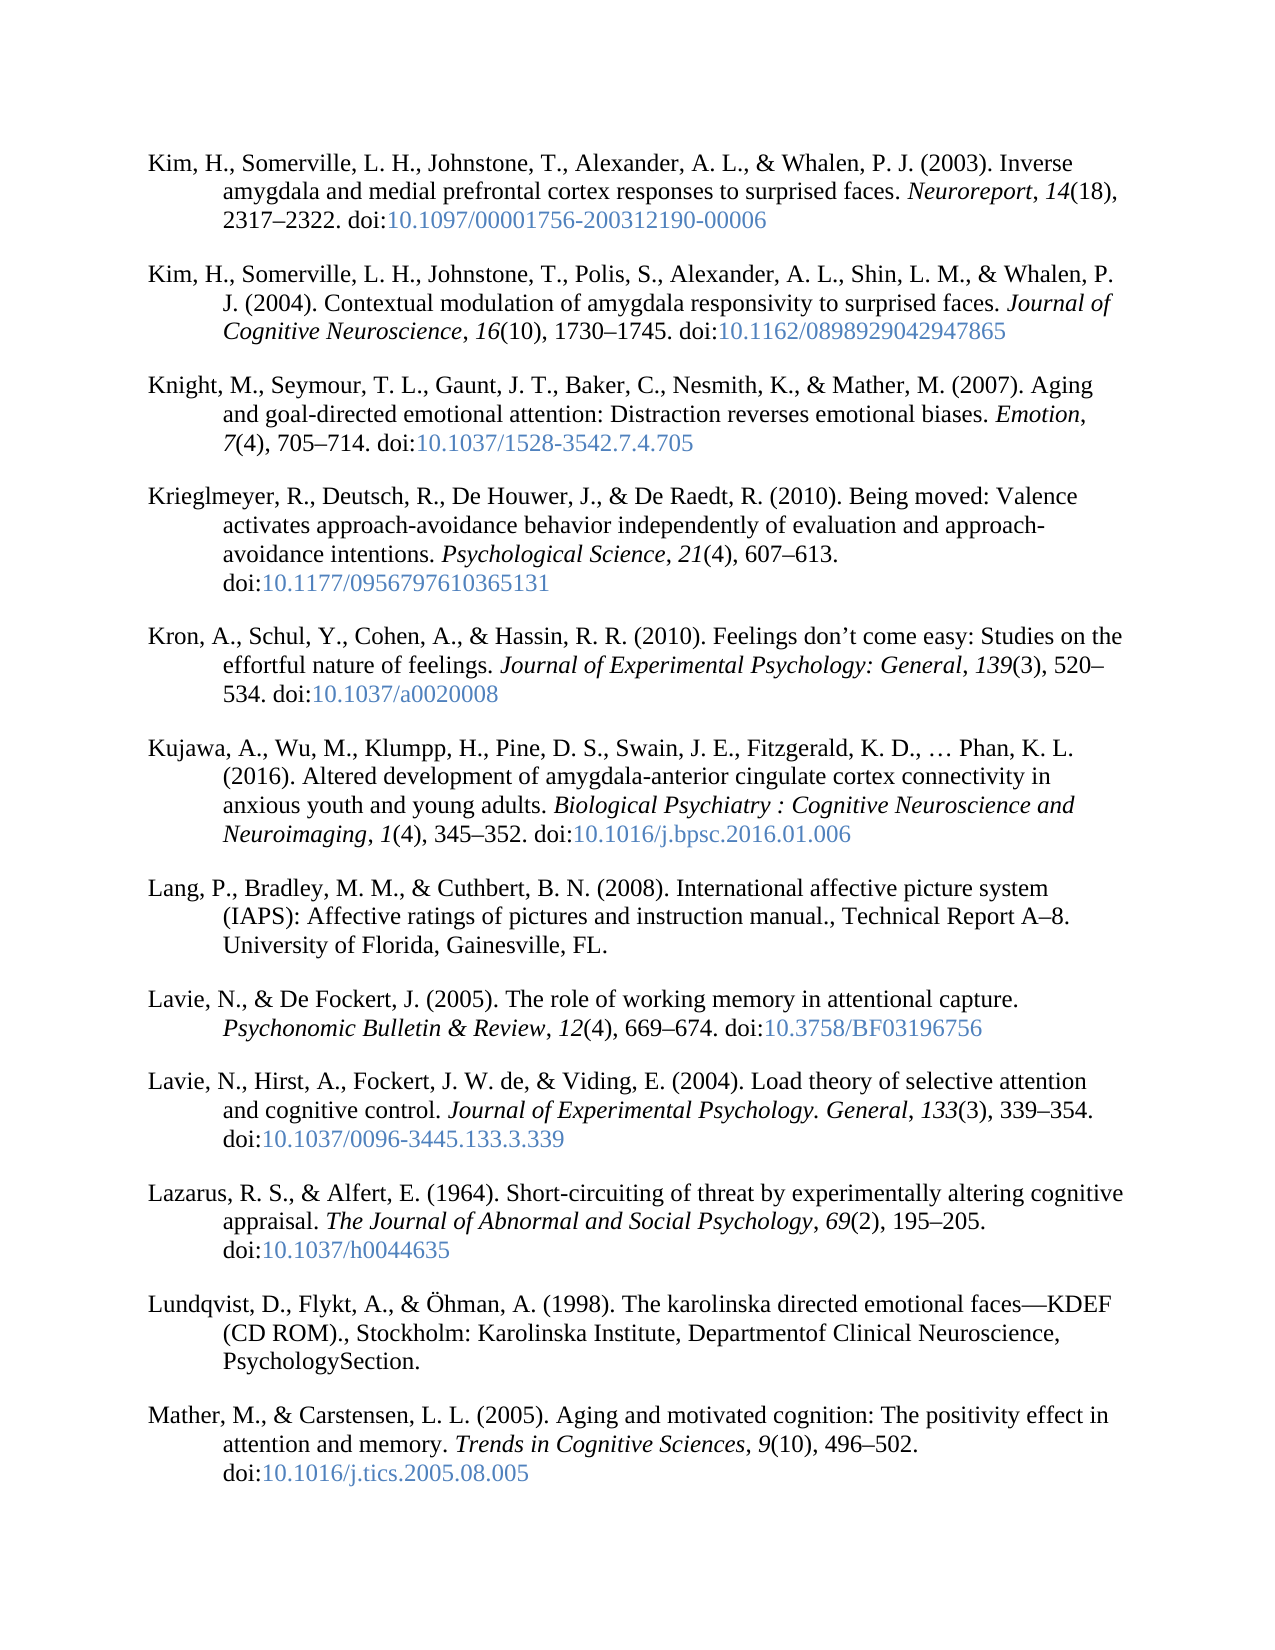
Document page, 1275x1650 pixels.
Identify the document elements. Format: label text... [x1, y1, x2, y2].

text Knight, M., Seymour, T. L., Gaunt, J. T., Baker, C., Nesmith, K., & Mather, M. (2007). Aging and goal-directed emotional attention: Distraction reverses emotional biases. Emotion, 7(4), 705–714. doi:10.1037/1528-3542.7.4.705 [148, 370, 1127, 456]
text Kim, H., Somerville, L. H., Johnstone, T., Polis, S., Alexander, A. L., Shin, L. M., & Whalen, P. J. (2004). Contextual modulation of amygdala responsivity to surprised faces. Journal of Cognitive Neuroscience, 16(10), 1730–1745. doi:10.1162/0898929042947865 [148, 259, 1127, 345]
text Kim, H., Somerville, L. H., Johnstone, T., Alexander, A. L., & Whalen, P. J. (2003). Inverse amygdala and medial prefrontal cortex responses to surprised faces. Neuroreport, 14(18), 2317–2322. doi:10.1097/00001756-200312190-00006 [148, 148, 1127, 234]
text Lang, P., Bradley, M. M., & Cuthbert, B. N. (2008). International affective picture system (IAPS): Affective ratings of pictures and instruction manual., Technical Report A–8. University of Florida, Gainesville, FL. [148, 873, 1127, 959]
text Mather, M., & Carstensen, L. L. (2005). Aging and motivated cognition: The positivity effect in attention and memory. Trends in Cognitive Sciences, 9(10), 496–502. doi:10.1016/j.tics.2005.08.005 [148, 1400, 1127, 1486]
text Lavie, N., Hirst, A., Fockert, J. W. de, & Viding, E. (2004). Load theory of selective attention and cognitive control. Journal of Experimental Psychology. General, 133(3), 339–354. doi:10.1037/0096-3445.133.3.339 [148, 1066, 1127, 1153]
text Lazarus, R. S., & Alfert, E. (1964). Short-circuiting of threat by experimentally altering cognitive appraisal. The Journal of Abnormal and Social Psychology, 69(2), 195–205. doi:10.1037/h0044635 [148, 1178, 1127, 1264]
text Krieglmeyer, R., Deutsch, R., De Houwer, J., & De Raedt, R. (2010). Being moved: Valence activates approach-avoidance behavior independently of evaluation and approach-avoidance intentions. Psychological Science, 21(4), 607–613. doi:10.1177/0956797610365131 [148, 481, 1127, 596]
text Lavie, N., & De Fockert, J. (2005). The role of working memory in attentional capture. Psychonomic Bulletin & Review, 12(4), 669–674. doi:10.3758/BF03196756 [148, 984, 1127, 1041]
text Kron, A., Schul, Y., Cohen, A., & Hassin, R. R. (2010). Feelings don’t come easy: Studies on the effortful nature of feelings. Journal of Experimental Psychology: General, 139(3), 520–534. doi:10.1037/a0020008 [148, 621, 1127, 708]
text Kujawa, A., Wu, M., Klumpp, H., Pine, D. S., Swain, J. E., Fitzgerald, K. D., … Phan, K. L. (2016). Altered development of amygdala-anterior cingulate cortex connectivity in anxious youth and young adults. Biological Psychiatry : Cognitive Neuroscience and Neuroimaging, 1(4), 345–352. doi:10.1016/j.bpsc.2016.01.006 [148, 733, 1127, 848]
text Lundqvist, D., Flykt, A., & Öhman, A. (1998). The karolinska directed emotional faces—KDEF (CD ROM)., Stockholm: Karolinska Institute, Departmentof Clinical Neuroscience, PsychologySection. [148, 1289, 1127, 1375]
